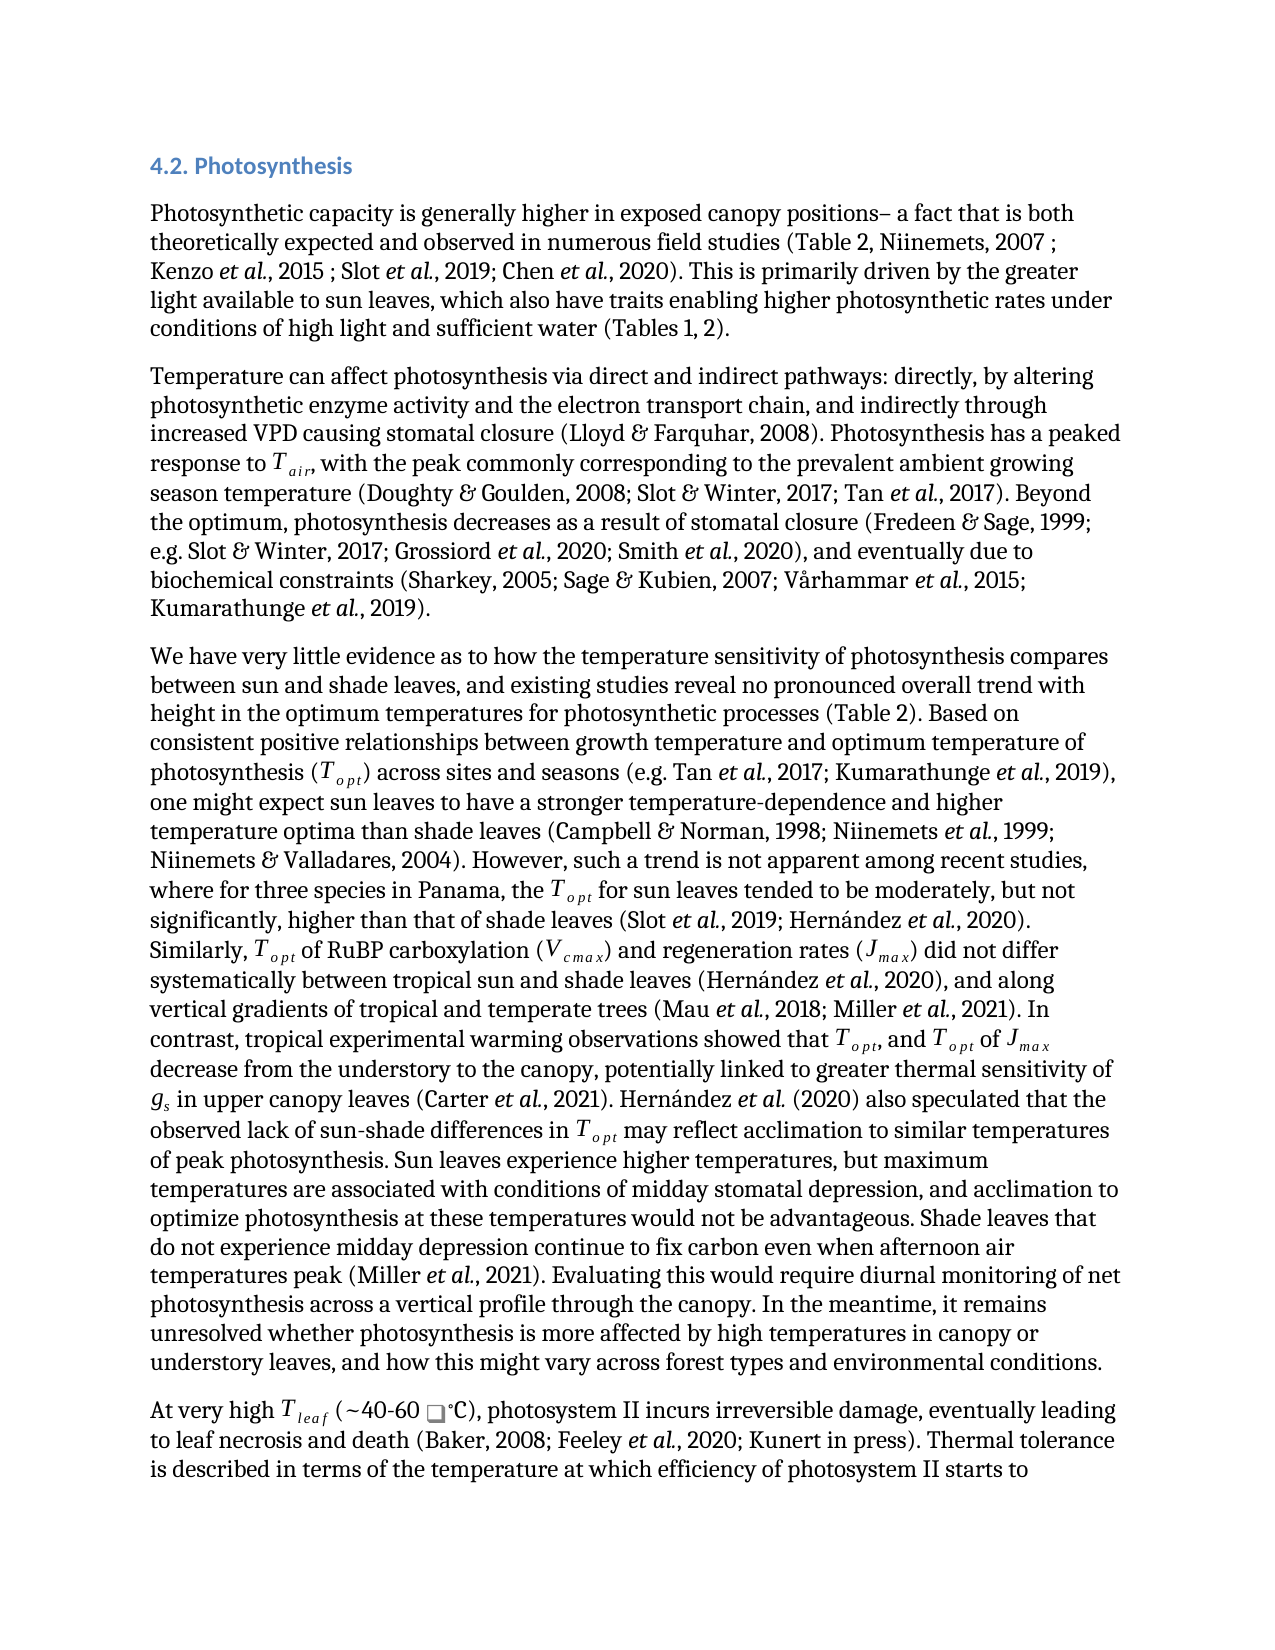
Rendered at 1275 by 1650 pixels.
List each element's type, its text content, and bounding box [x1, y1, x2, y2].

text We have very little evidence as to how the temperature sensitivity of photosynthesis compares between sun and shade leaves, and existing studies reveal no pronounced overall trend with height in the optimum temperatures for photosynthetic processes (Table 2). Based on consistent positive relationships between growth temperature and optimum temperature of photosynthesis () across sites and seasons (e.g. Tan et al., 2017; Kumarathunge et al., 2019), one might expect sun leaves to have a stronger temperature-dependence and higher temperature optima than shade leaves (Campbell & Norman, 1998; Niinemets et al., 1999; Niinemets & Valladares, 2004). However, such a trend is not apparent among recent studies, where for three species in Panama, the for sun leaves tended to be moderately, but not significantly, higher than that of shade leaves (Slot et al., 2019; Hernández et al., 2020). Similarly, of RuBP carboxylation () and regeneration rates () did not differ systematically between tropical sun and shade leaves (Hernández et al., 2020), and along vertical gradients of tropical and temperate trees (Mau et al., 2018; Miller et al., 2021). In contrast, tropical experimental warming observations showed that , and of decrease from the understory to the canopy, potentially linked to greater thermal sensitivity of in upper canopy leaves (Carter et al., 2021). Hernández et al. (2020) also speculated that the observed lack of sun-shade differences in may reflect acclimation to similar temperatures of peak photosynthesis. Sun leaves experience higher temperatures, but maximum temperatures are associated with conditions of midday stomatal depression, and acclimation to optimize photosynthesis at these temperatures would not be advantageous. Shade leaves that do not experience midday depression continue to fix carbon even when afternoon air temperatures peak (Miller et al., 2021). Evaluating this would require diurnal monitoring of net photosynthesis across a vertical profile through the canopy. In the meantime, it remains unresolved whether photosynthesis is more affected by high temperatures in canopy or understory leaves, and how this might vary across forest types and environmental conditions. [150, 642, 1125, 1376]
text Temperature can affect photosynthesis via direct and indirect pathways: directly, by altering photosynthetic enzyme activity and the electron transport chain, and indirectly through increased VPD causing stomatal closure (Lloyd & Farquhar, 2008). Photosynthesis has a peaked response to , with the peak commonly corresponding to the prevalent ambient growing season temperature (Doughty & Goulden, 2008; Slot & Winter, 2017; Tan et al., 2017). Beyond the optimum, photosynthesis decreases as a result of stomatal closure (Fredeen & Sage, 1999; e.g. Slot & Winter, 2017; Grossiord et al., 2020; Smith et al., 2020), and eventually due to biochemical constraints (Sharkey, 2005; Sage & Kubien, 2007; Vårhammar et al., 2015; Kumarathunge et al., 2019). [150, 362, 1125, 623]
subtitle 4.2. Photosynthesis [150, 150, 1125, 181]
text Photosynthetic capacity is generally higher in exposed canopy positions– a fact that is both theoretically expected and observed in numerous field studies (Table 2, Niinemets, 2007 ; Kenzo et al., 2015 ; Slot et al., 2019; Chen et al., 2020). This is primarily driven by the greater light available to sun leaves, which also have traits enabling higher photosynthetic rates under conditions of high light and sufficient water (Tables 1, 2). [150, 199, 1125, 343]
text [150, 1395, 1125, 1484]
